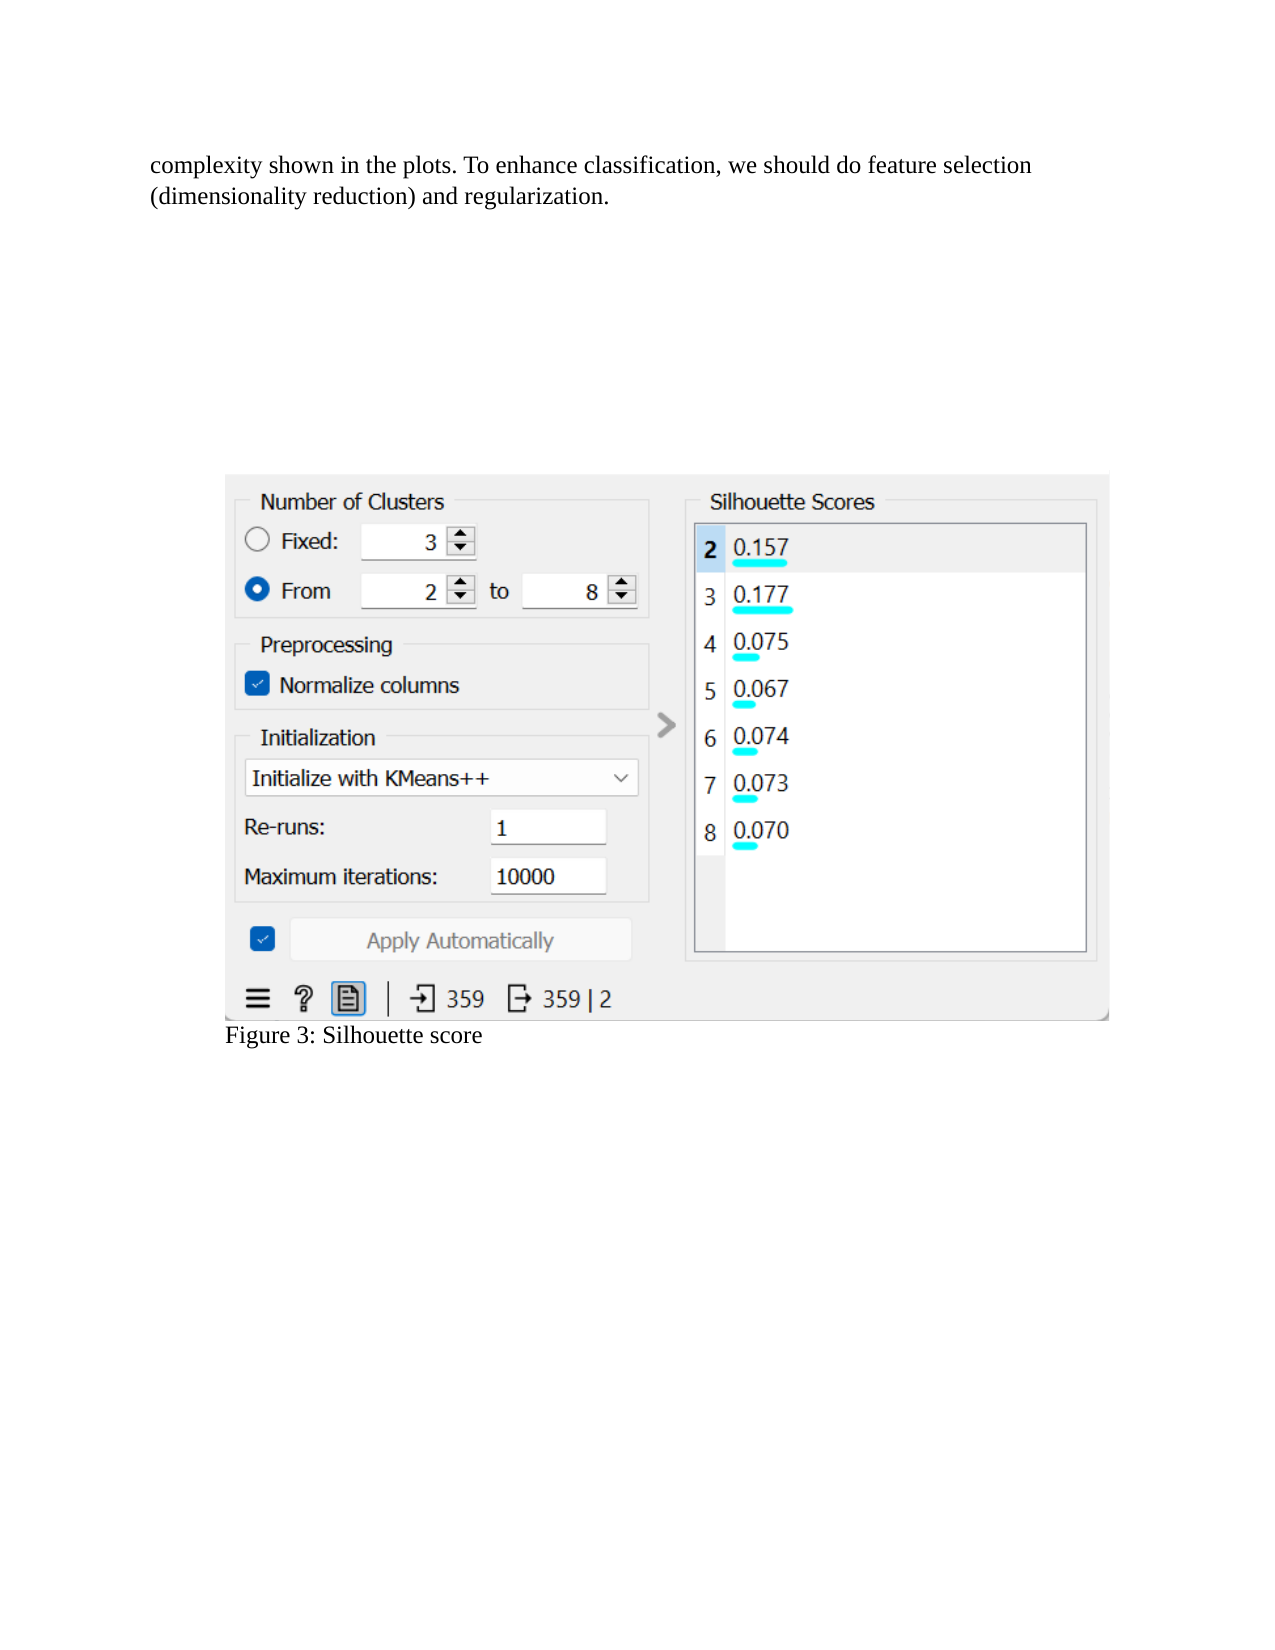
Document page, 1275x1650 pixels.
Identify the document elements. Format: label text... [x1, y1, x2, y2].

text Figure 3: Silhouette score [225, 1021, 1125, 1049]
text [150, 150, 1125, 210]
picture [225, 470, 1110, 1021]
